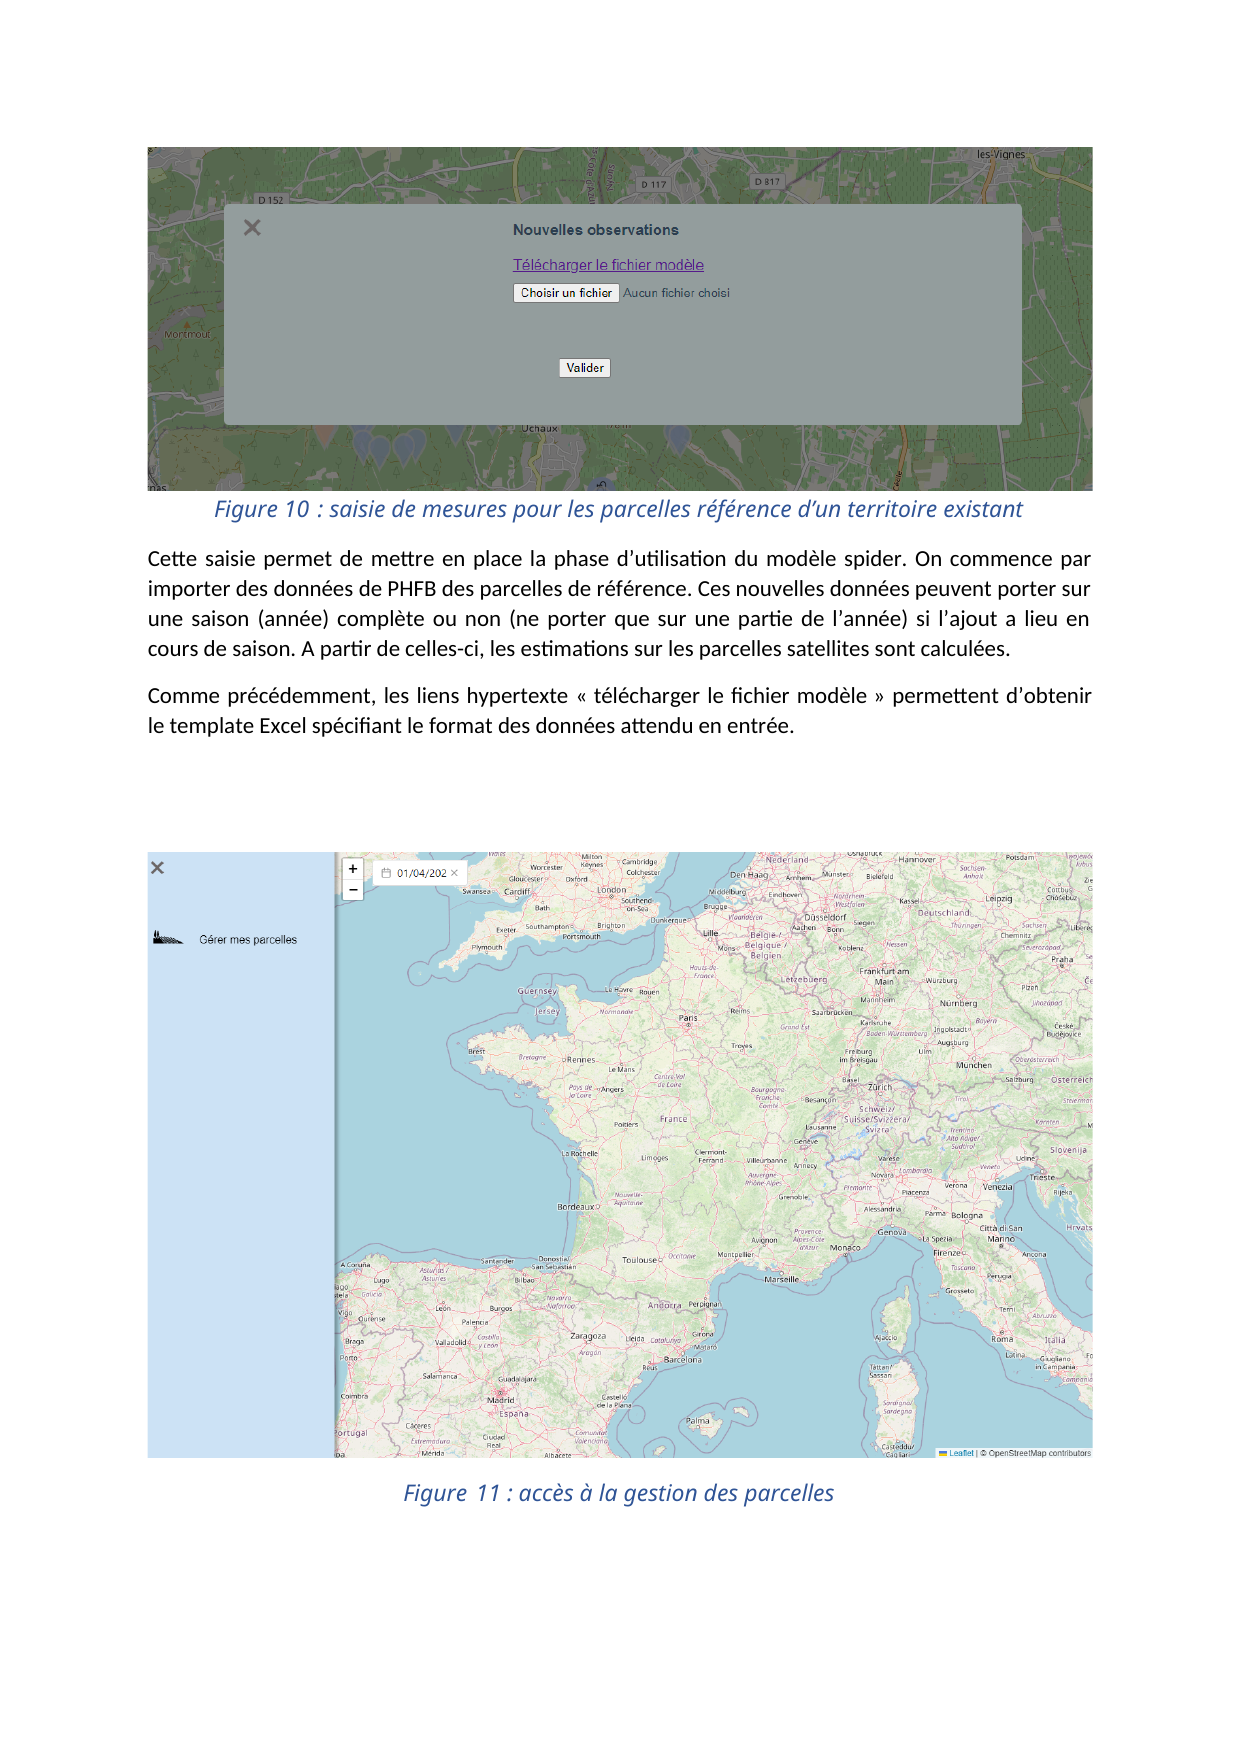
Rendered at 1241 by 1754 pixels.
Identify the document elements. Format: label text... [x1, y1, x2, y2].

subtitle Figure 11 : accès à la gestion des parcelles [148, 1477, 1093, 1508]
text Comme précédemment, les liens hypertexte « télécharger le fichier modèle » permettent d’obtenir le template Excel spécifiant le format des données attendu en entrée. [148, 681, 1093, 739]
text Figure 10 : saisie de mesures pour les parcelles référence d’un territoire existant [148, 491, 1093, 525]
picture [147, 852, 1093, 1458]
picture [147, 147, 1093, 491]
text Cette saisie permet de mettre en place la phase d’utilisation du modèle spider. On commence par importer des données de PHFB des parcelles de référence. Ces nouvelles données peuvent porter sur une saison (année) complète ou non (ne porter que sur une partie de l’année) si l’ajout a lieu en cours de saison. A partir de celles-ci, les estimations sur les parcelles satellites sont calculées. [148, 544, 1093, 662]
